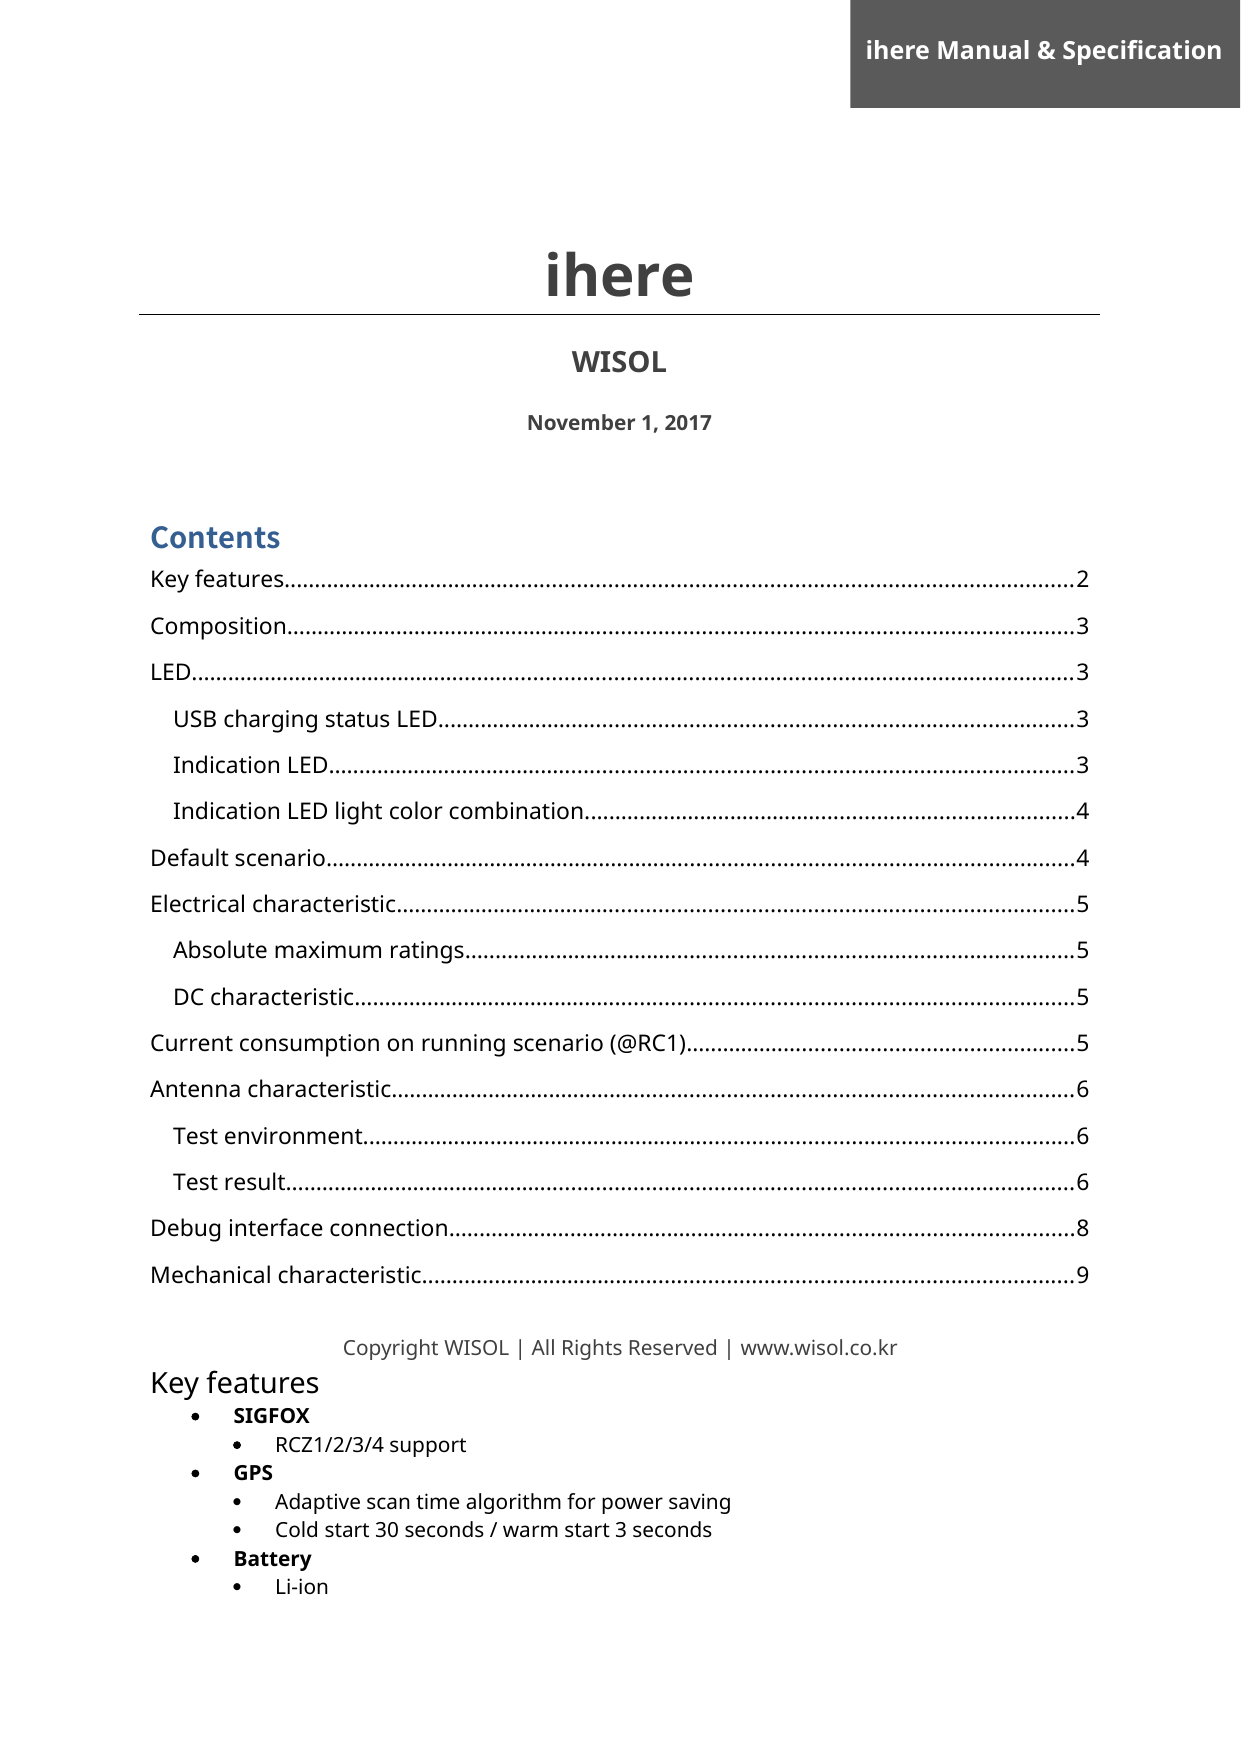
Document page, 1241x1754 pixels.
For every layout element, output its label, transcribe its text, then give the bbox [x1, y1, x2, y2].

list GPS [192, 1458, 1090, 1487]
table_header ihere [139, 234, 1100, 313]
list RCZ1/2/3/4 support [233, 1430, 1090, 1458]
list SIGFOX [192, 1402, 1090, 1430]
subtitle Key features [150, 1362, 1090, 1402]
table_cell WISOL [139, 315, 1100, 408]
table_cell November 1, 2017 [139, 408, 1100, 436]
list Cold start 30 seconds / warm start 3 seconds [233, 1515, 1090, 1544]
list Li-ion [233, 1572, 1090, 1601]
text Copyright WISOL | All Rights Reserved | www.wisol.co.kr [150, 1333, 1090, 1362]
list Battery [192, 1544, 1090, 1572]
list Adaptive scan time algorithm for power saving [233, 1487, 1090, 1515]
